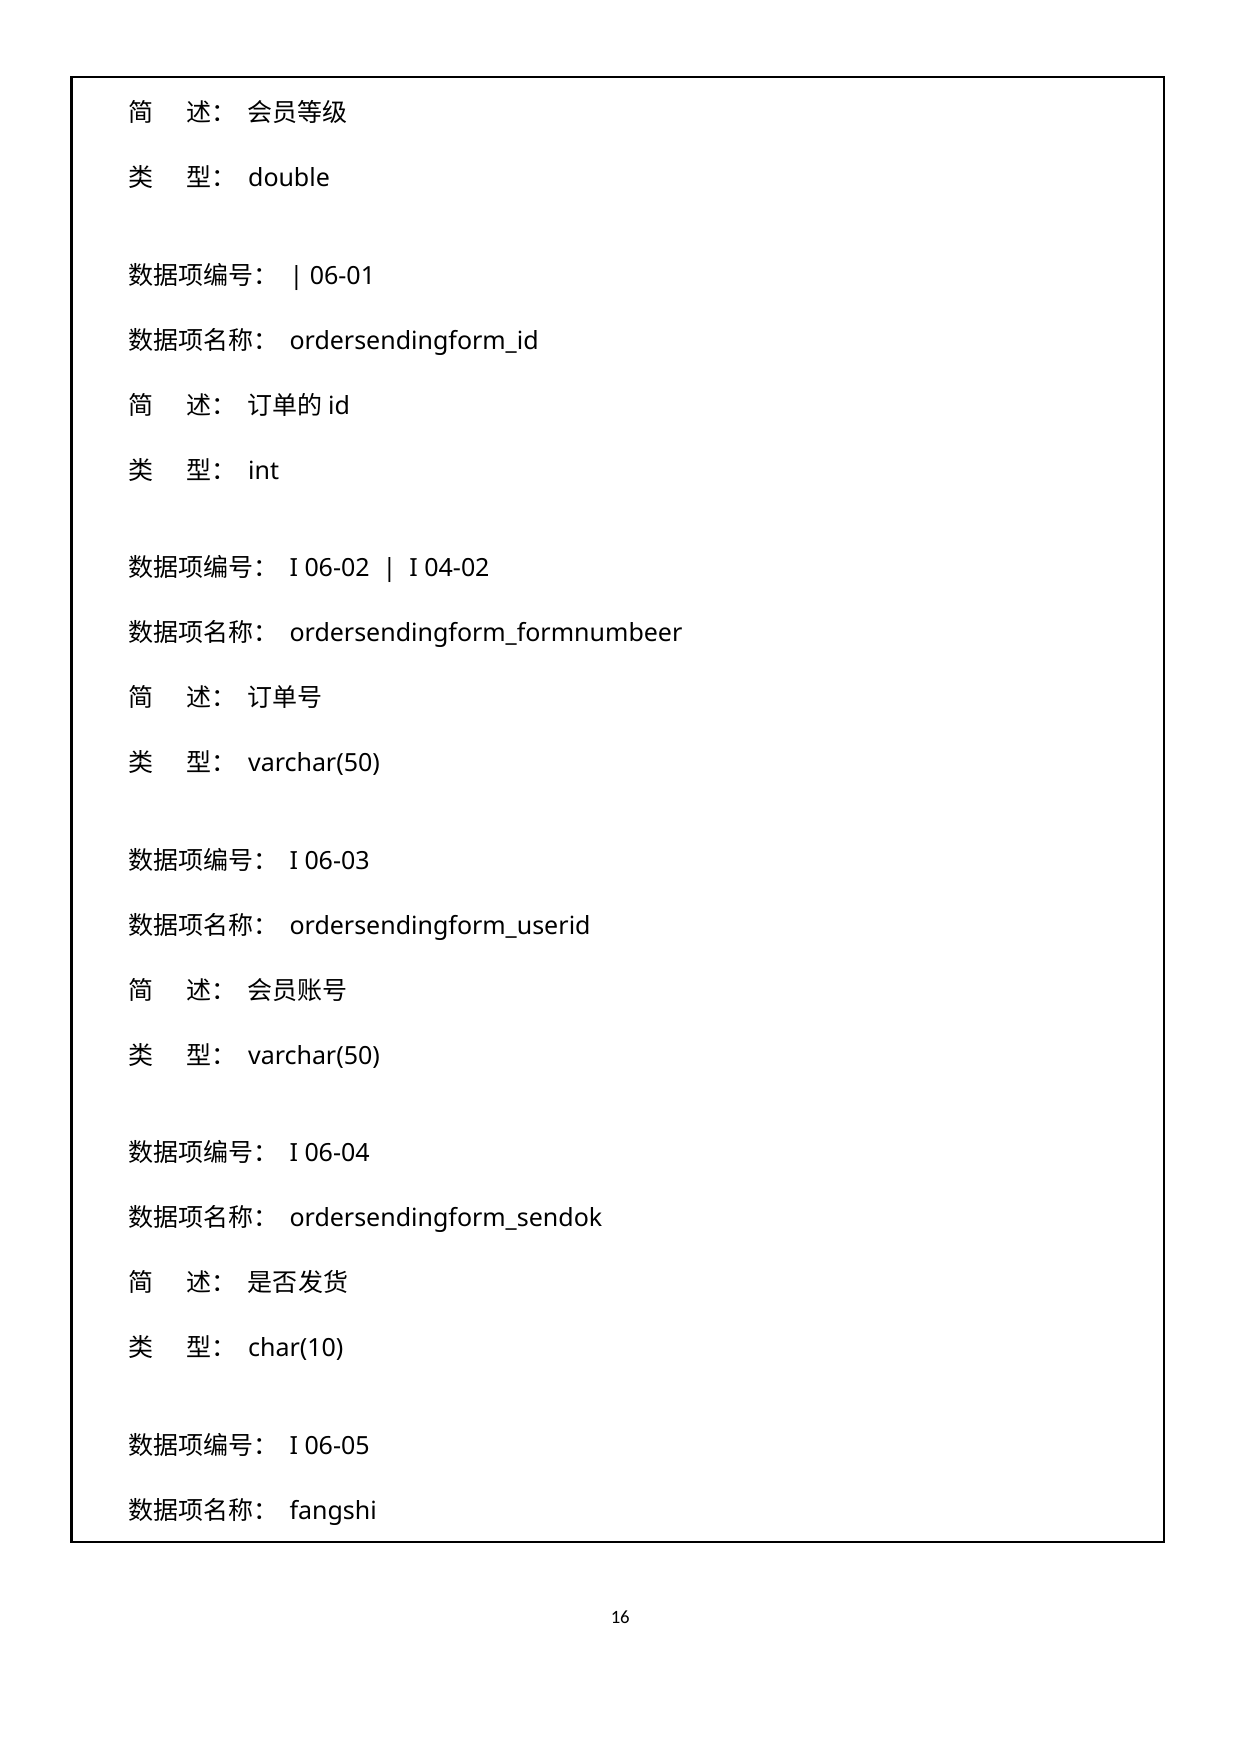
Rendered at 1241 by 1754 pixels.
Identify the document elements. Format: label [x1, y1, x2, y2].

table_header [73, 78, 1163, 1541]
